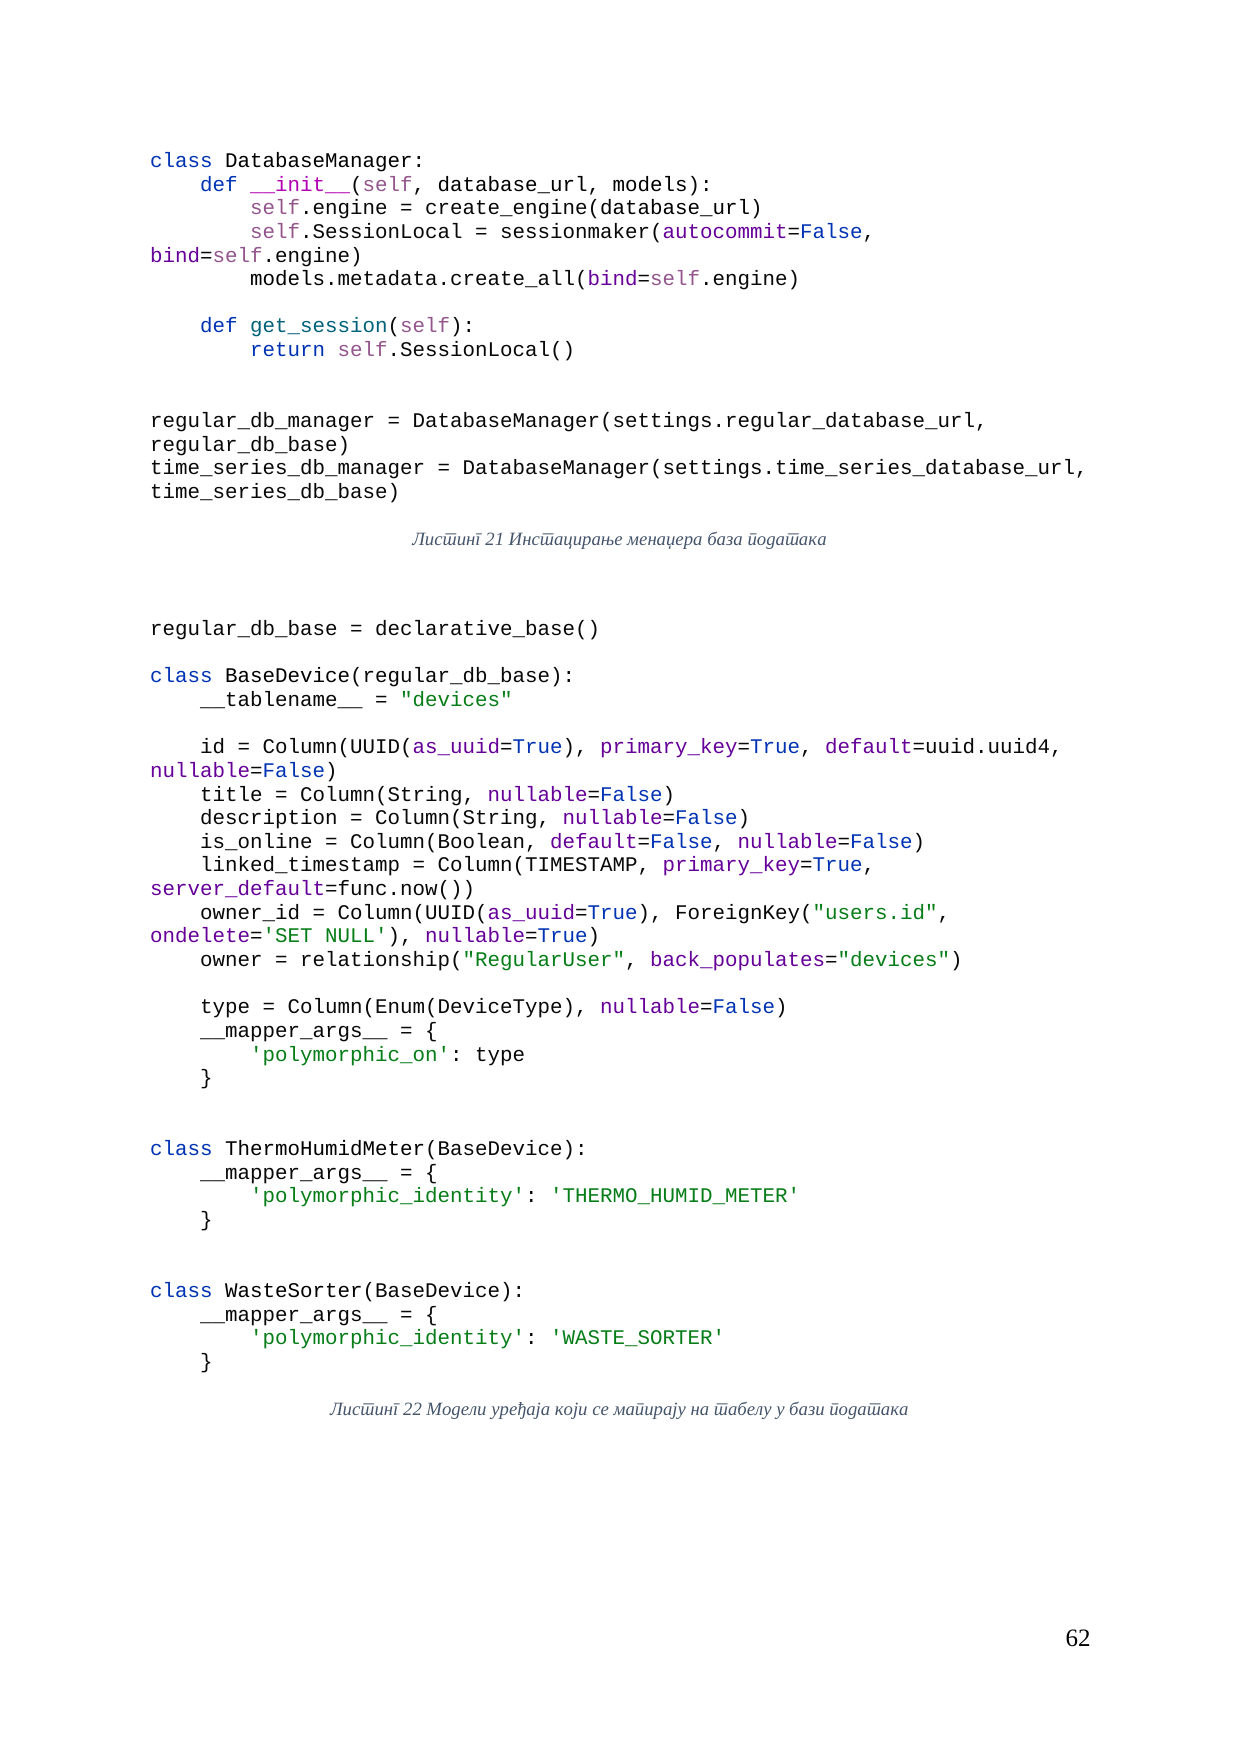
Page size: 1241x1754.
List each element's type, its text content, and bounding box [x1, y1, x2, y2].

text class BaseDevice(regular_db_base): __tablename__ = "devices" id = Column(UUID(as_uuid=True), primary_key=True, default=uuid.uuid4, nullable=False) title = Column(String, nullable=False) description = Column(String, nullable=False) is_online = Column(Boolean, default=False, nullable=False) linked_timestamp = Column(TIMESTAMP, primary_key=True, server_default=func.now()) owner_id = Column(UUID(as_uuid=True), ForeignKey("users.id", ondelete='SET NULL'), nullable=True) owner = relationship("RegularUser", back_populates="devices") type = Column(Enum(DeviceType), nullable=False) __mapper_args__ = { 'polymorphic_on': type } class ThermoHumidMeter(BaseDevice): __mapper_args__ = { 'polymorphic_identity': 'THERMO_HUMID_METER' } class WasteSorter(BaseDevice): __mapper_args__ = { 'polymorphic_identity': 'WASTE_SORTER' } [150, 665, 1090, 1375]
text Листинг 21 Инстацирање менаџера база података [150, 528, 1090, 550]
text class DatabaseManager: def __init__(self, database_url, models): self.engine = create_engine(database_url) self.SessionLocal = sessionmaker(autocommit=False, bind=self.engine) models.metadata.create_all(bind=self.engine) def get_session(self): return self.SessionLocal() regular_db_manager = DatabaseManager(settings.regular_database_url, regular_db_base) time_series_db_manager = DatabaseManager(settings.time_series_database_url, time_series_db_base) [150, 150, 1090, 505]
text Листинг 22 Модели уређаја који се мапирају на табелу у бази података [150, 1398, 1090, 1420]
text regular_db_base = declarative_base() [150, 594, 1090, 642]
